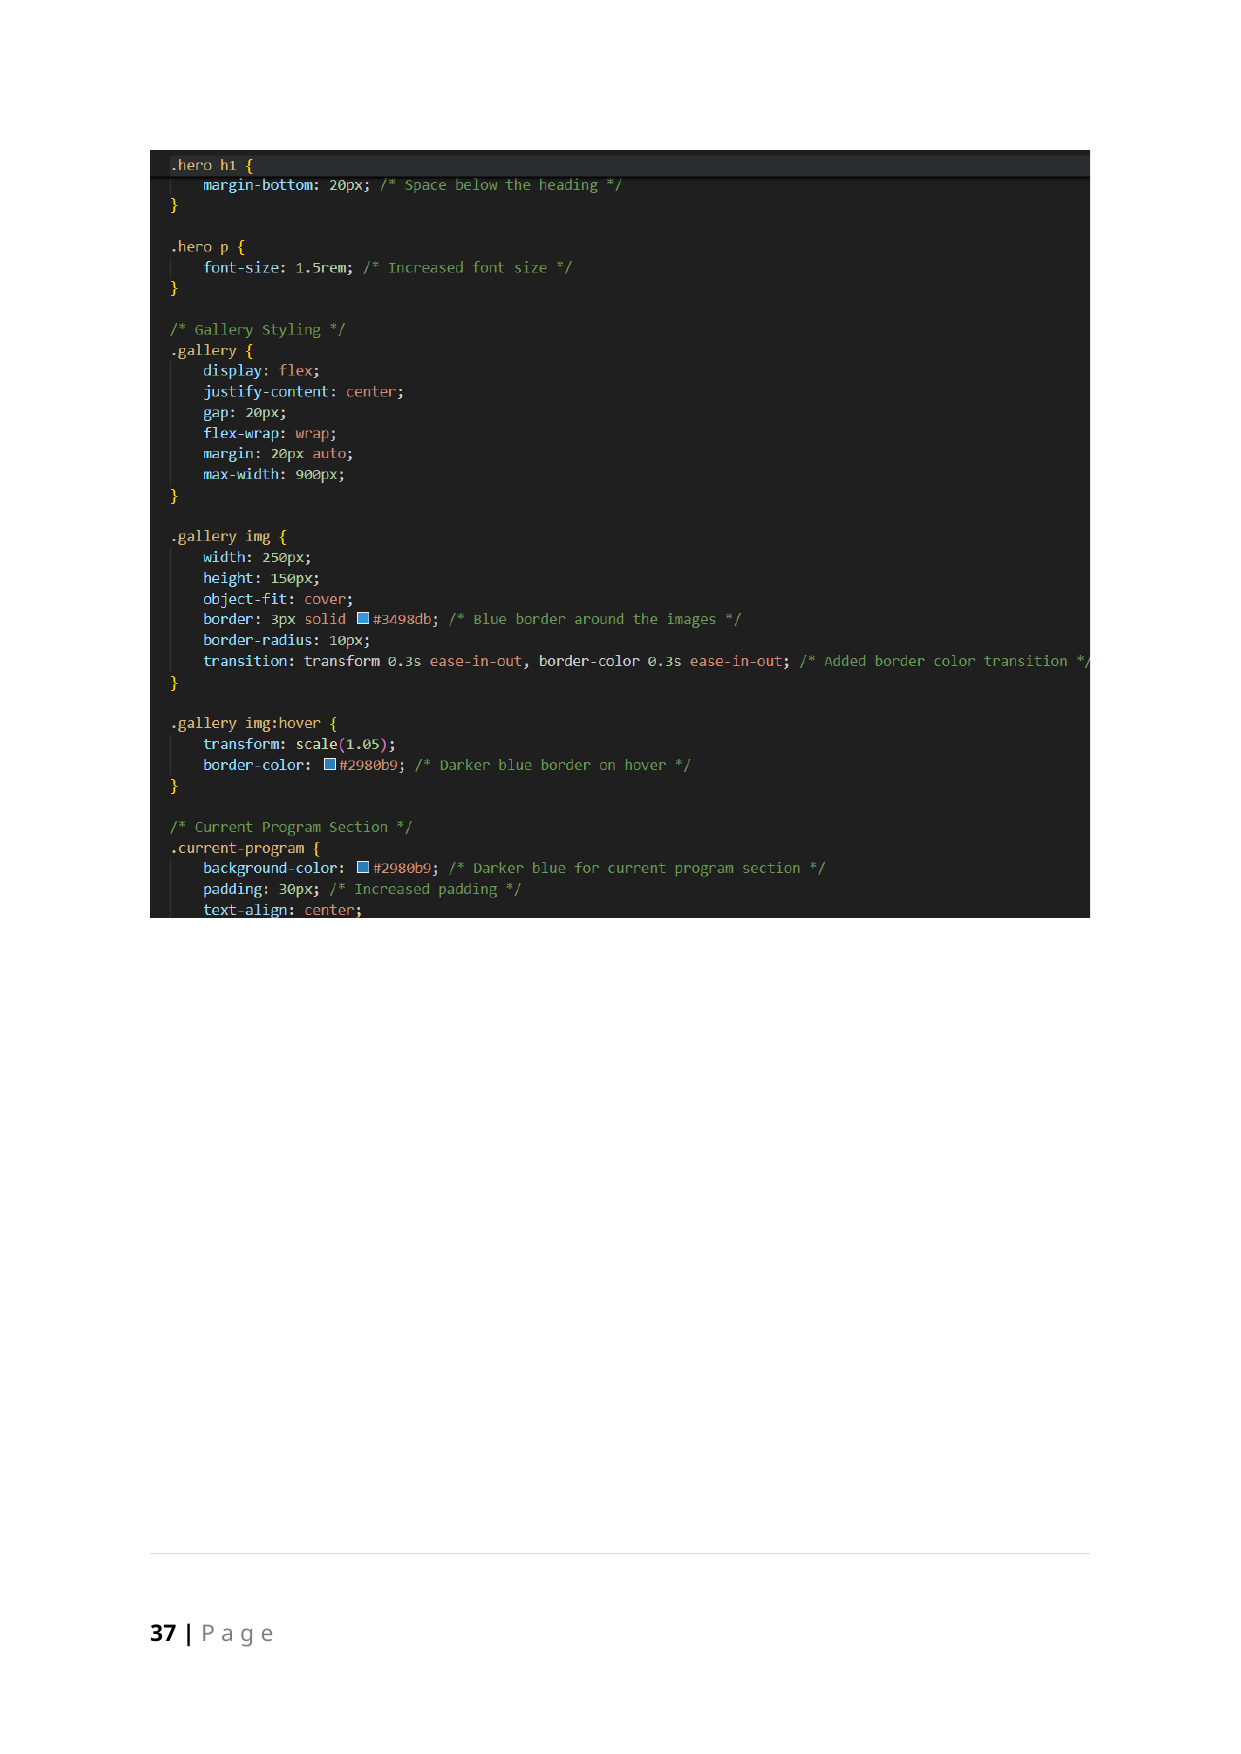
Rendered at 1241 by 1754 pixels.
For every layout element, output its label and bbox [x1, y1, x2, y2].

picture [150, 150, 1091, 918]
